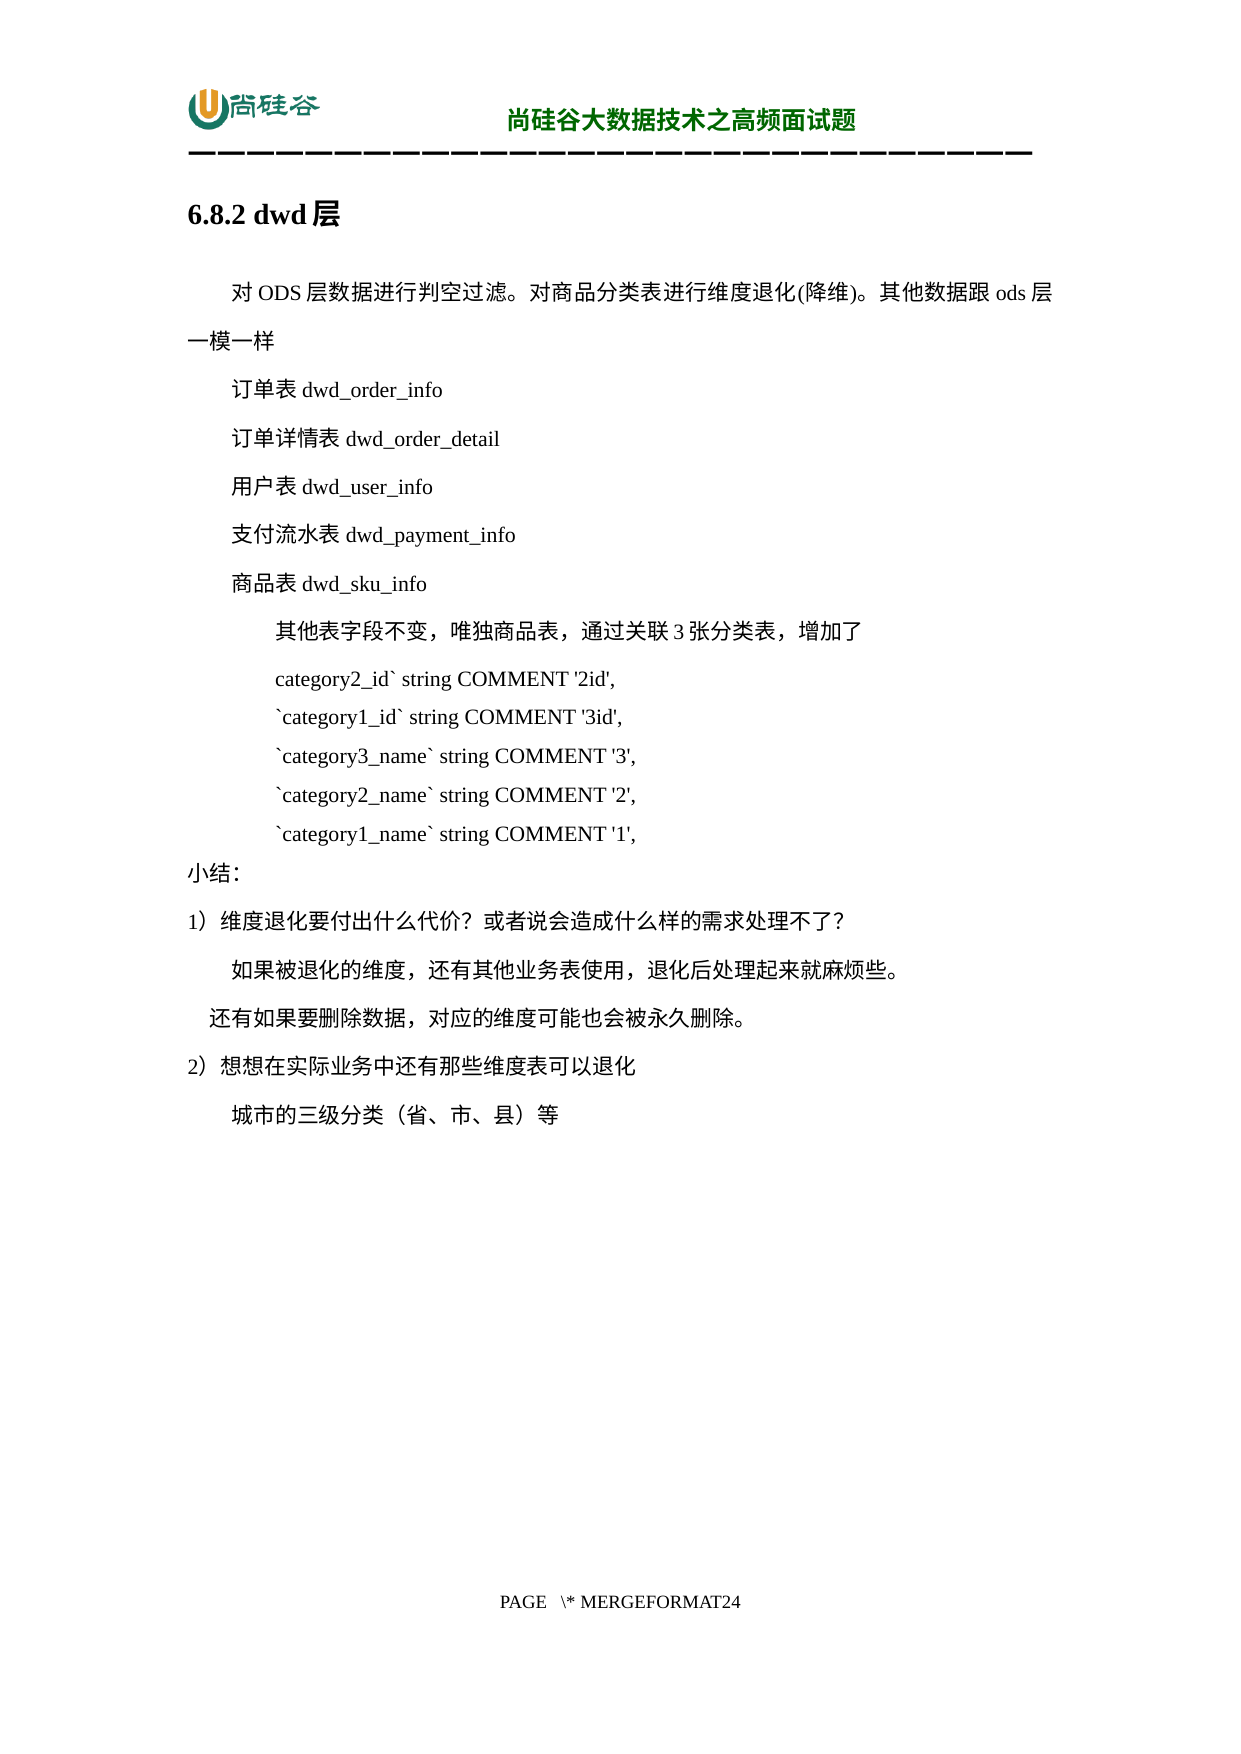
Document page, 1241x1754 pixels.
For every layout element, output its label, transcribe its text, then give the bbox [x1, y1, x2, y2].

text 小结： [187, 856, 1053, 888]
text 1）维度退化要付出什么代价？或者说会造成什么样的需求处理不了？ [187, 904, 1053, 936]
text `category2_name` string COMMENT '2', [187, 778, 1053, 811]
text `category1_name` string COMMENT '1', [187, 817, 1053, 849]
text 用户表 dwd_user_info [187, 468, 1053, 501]
text 对ODS层数据进行判空过滤。对商品分类表进行维度退化(降维)。其他数据跟ods层一模一样 [187, 275, 1053, 356]
text 其他表字段不变，唯独商品表，通过关联3张分类表，增加了 [187, 613, 1053, 646]
text 如果被退化的维度，还有其他业务表使用，退化后处理起来就麻烦些。 [187, 952, 1053, 985]
text 商品表 dwd_sku_info [187, 565, 1053, 598]
text `category1_id` string COMMENT '3id', [187, 701, 1053, 733]
text `category3_name` string COMMENT '3', [187, 739, 1053, 772]
text category2_id` string COMMENT '2id', [187, 662, 1053, 694]
text 订单详情表 dwd_order_detail [187, 420, 1053, 453]
subtitle 6.8.2 dwd层 [187, 179, 1053, 244]
text 订单表 dwd_order_info [187, 372, 1053, 404]
text 2）想想在实际业务中还有那些维度表可以退化 [187, 1049, 1053, 1081]
text 支付流水表 dwd_payment_info [187, 517, 1053, 549]
text 还有如果要删除数据，对应的维度可能也会被永久删除。 [187, 1001, 1053, 1033]
text 城市的三级分类（省、市、县）等 [187, 1097, 1053, 1130]
